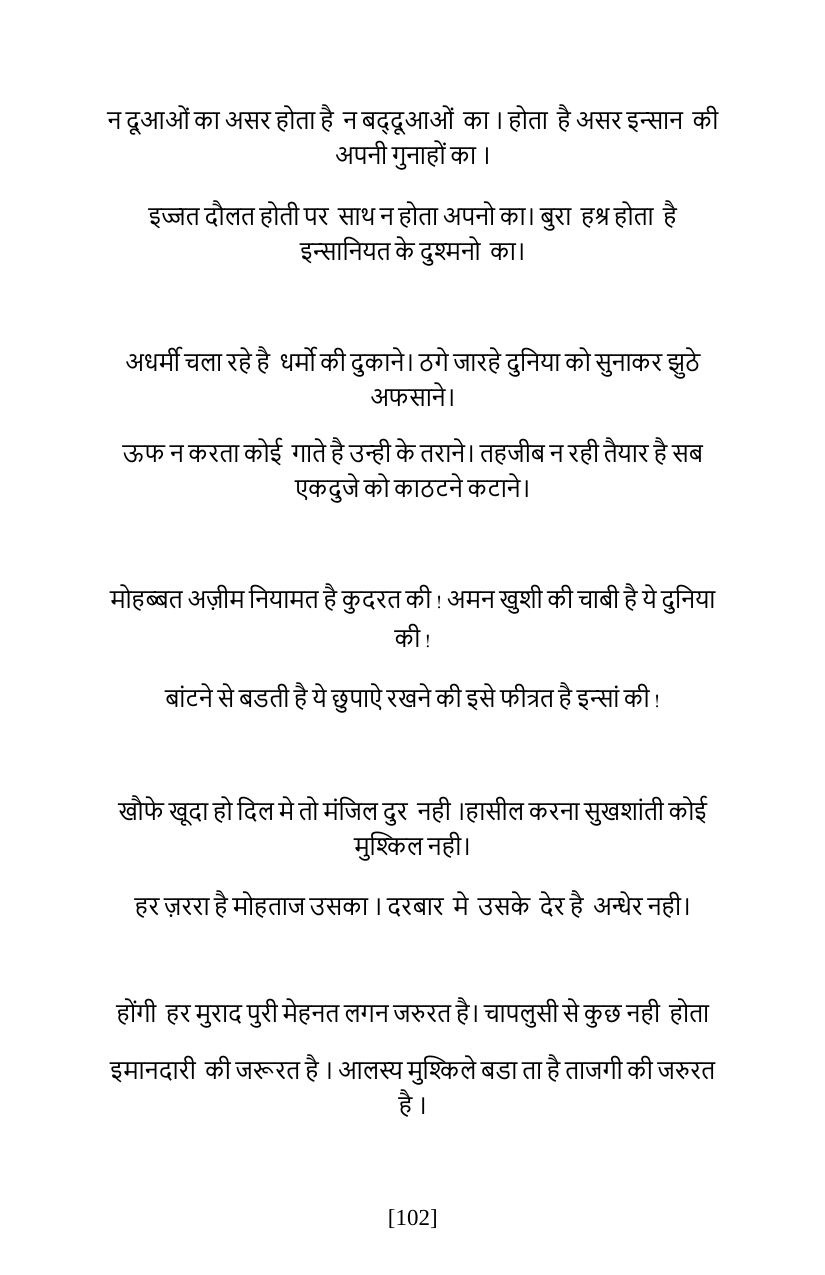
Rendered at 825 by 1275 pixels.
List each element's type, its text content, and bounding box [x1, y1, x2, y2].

text इमानदारी की जरूरत है । आलस्य मुश्किले बडा ता है ताजगी की जरुरत है । [105, 1054, 720, 1124]
text होंगी हर मुराद पुरी मेहनत लगन जरुरत है। चापलुसी से कुछ नही होता [105, 998, 720, 1029]
text हर ज़ररा है मोहताज उसका । दरबार मे उसके देर है अन्धेर नही। [105, 891, 720, 921]
text इज्जत दौलत होती पर साथ न होता अपनो का। बुरा हश्र होता है इन्सानियत के दुश्मनो का। [105, 200, 720, 270]
text अधर्मी चला रहे है धर्मो की दुकाने। ठगे जारहे दुनिया को सुनाकर झुठे अफसाने। [105, 347, 720, 412]
text ऊफ न करता कोई गाते है उन्ही के तराने। तहजीब न रही तैयार है सब एकदुजे को काठटने कटाने। [105, 437, 720, 507]
text मोहब्बत अज़ीम नियामत है कुदरत की ! अमन खुशी की चाबी है ये दुनिया की ! [105, 584, 720, 657]
text बांटने से बडती है ये छुपाऐ रखने की इसे फीत्रत है इन्सां की ! [105, 683, 720, 717]
text न दूआओं का असर होता है न बद्दूआओं का । होता है असर इन्सान की अपनी गुनाहों का । [105, 105, 720, 174]
text खौफे खूदा हो दिल मे तो मंजिल दुर नही ।हासील करना सुखशांती कोई मुश्किल नही। [105, 795, 720, 865]
